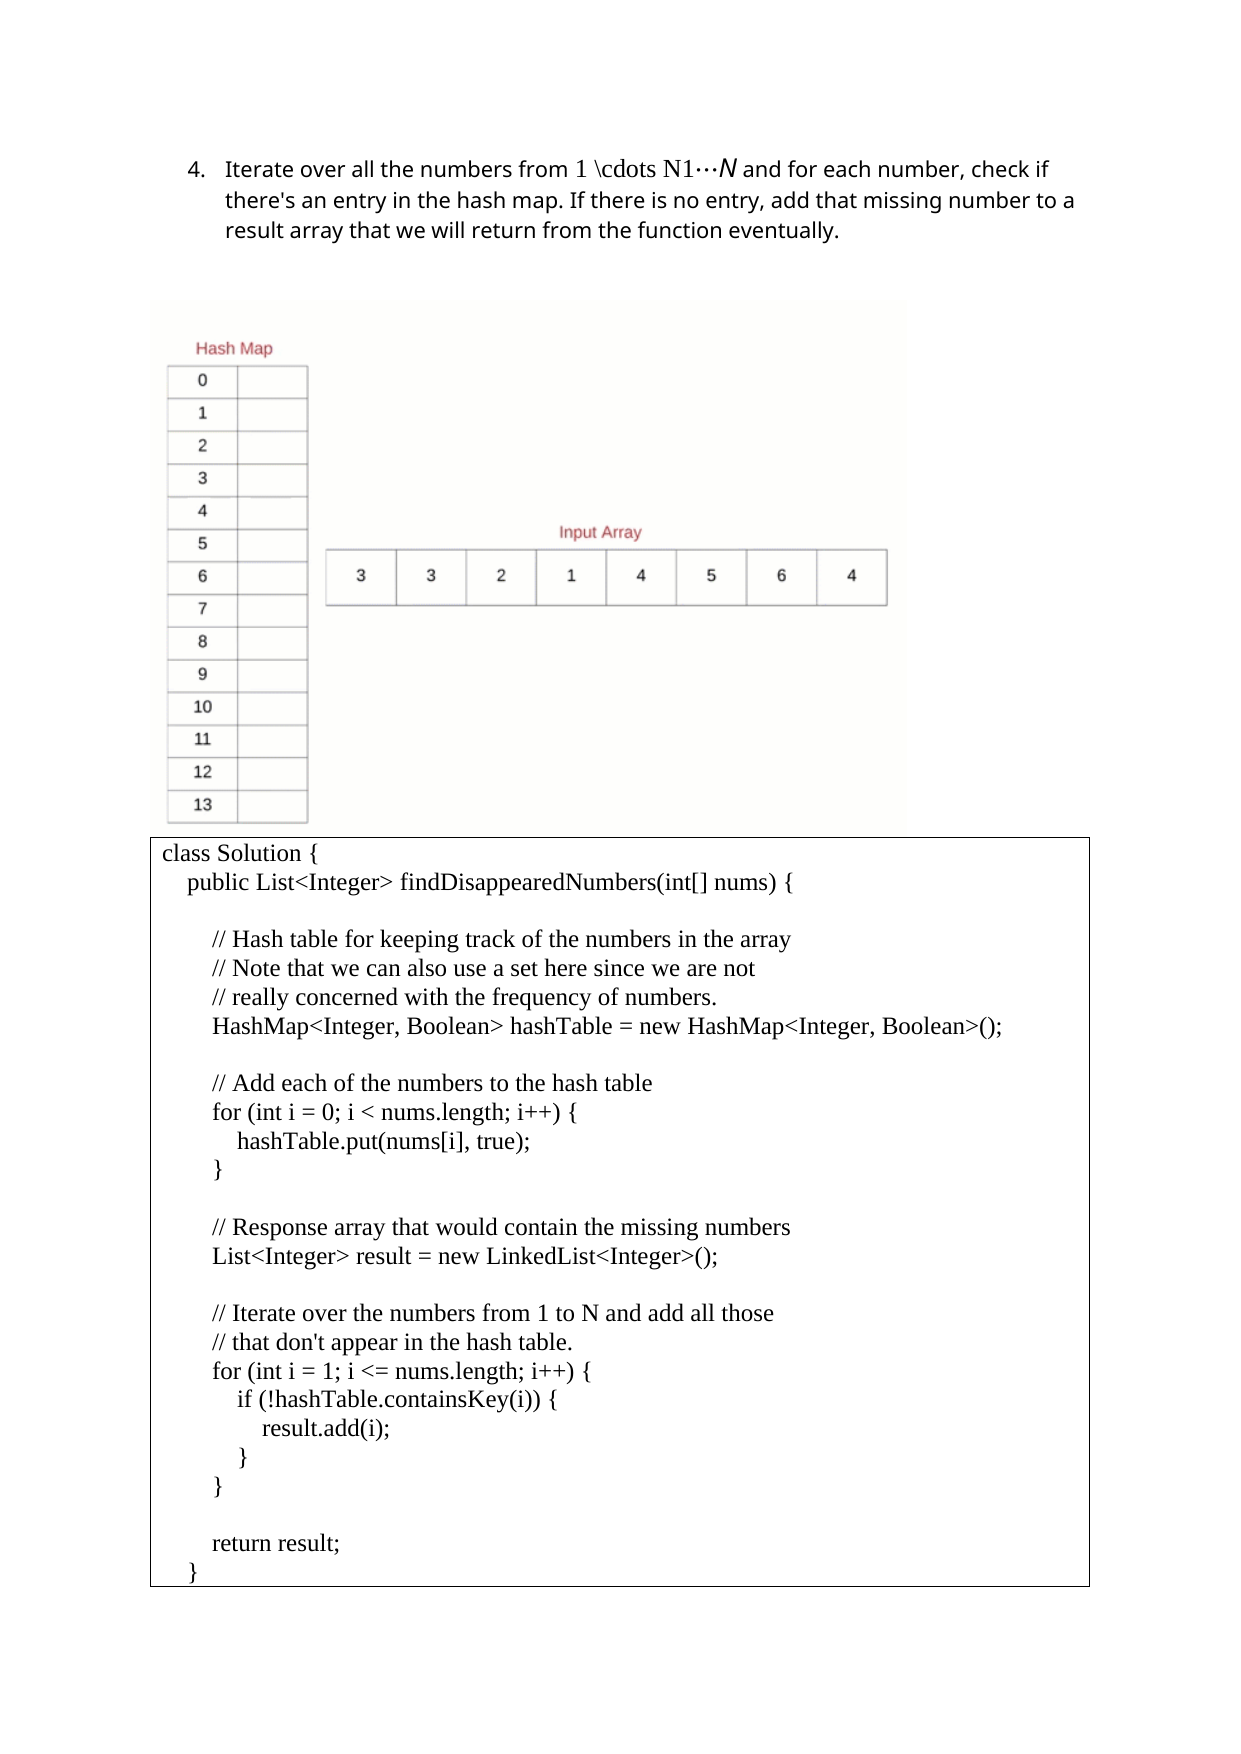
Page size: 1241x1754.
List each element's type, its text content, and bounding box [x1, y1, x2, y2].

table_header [151, 838, 1089, 1586]
list Iterate over all the numbers from 1 \cdots N1⋯N and for each number, check if there's an entry in the hash map. If there is no entry, add that missing number to a result array that we will return from the function eventually. [187, 150, 1090, 245]
picture [150, 300, 907, 837]
